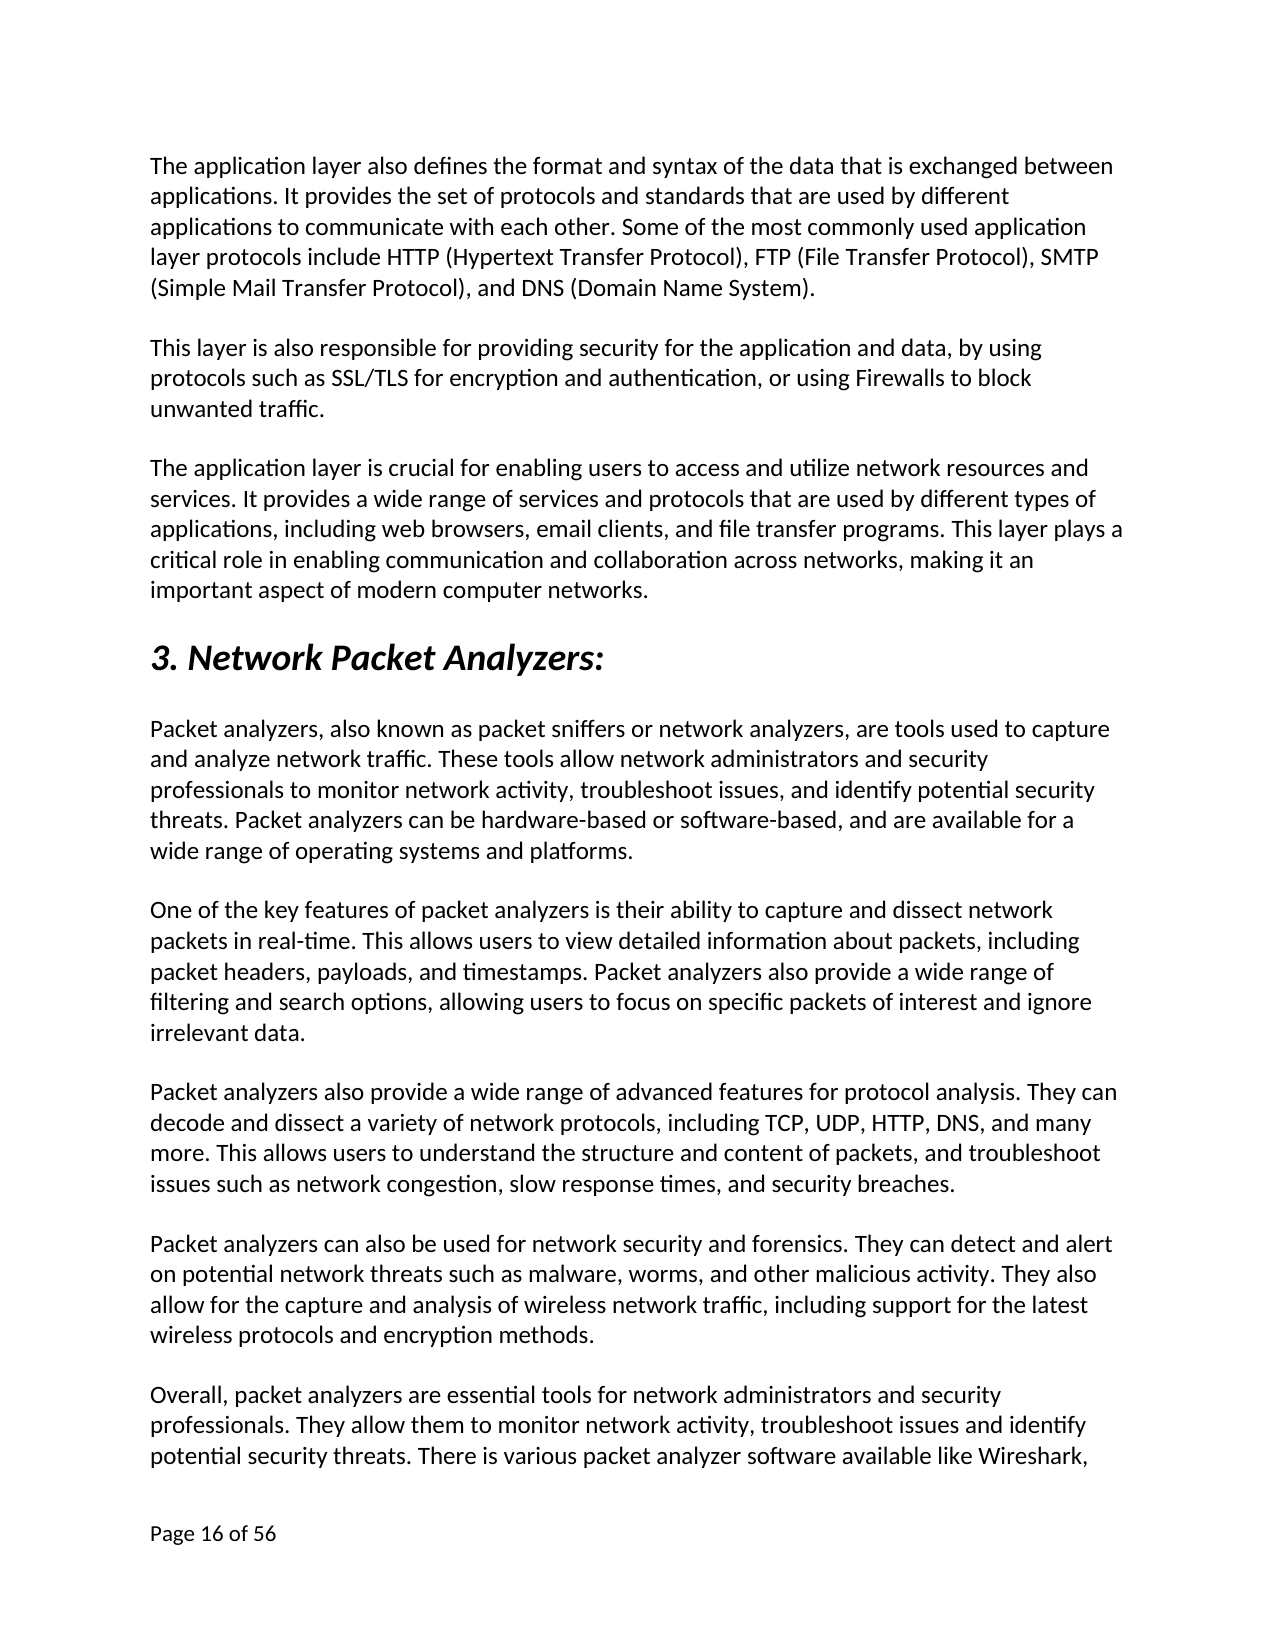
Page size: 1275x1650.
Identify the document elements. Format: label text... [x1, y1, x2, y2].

text The application layer is crucial for enabling users to access and utilize network resources and services. It provides a wide range of services and protocols that are used by different types of applications, including web browsers, email clients, and file transfer programs. This layer plays a critical role in enabling communication and collaboration across networks, making it an important aspect of modern computer networks. [150, 452, 1125, 605]
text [150, 1379, 1125, 1471]
text 3. Network Packet Analyzers: [150, 634, 1125, 680]
text Packet analyzers also provide a wide range of advanced features for protocol analysis. They can decode and dissect a variety of network protocols, including TCP, UDP, HTTP, DNS, and many more. This allows users to understand the structure and content of packets, and troubleshoot issues such as network congestion, slow response times, and security breaches. [150, 1076, 1125, 1198]
text Packet analyzers can also be used for network security and forensics. They can detect and alert on potential network threats such as malware, worms, and other malicious activity. They also allow for the capture and analysis of wireless network traffic, including support for the latest wireless protocols and encryption methods. [150, 1228, 1125, 1350]
text The application layer also defines the format and syntax of the data that is exchanged between applications. It provides the set of protocols and standards that are used by different applications to communicate with each other. Some of the most commonly used application layer protocols include HTTP (Hypertext Transfer Protocol), FTP (File Transfer Protocol), SMTP (Simple Mail Transfer Protocol), and DNS (Domain Name System). [150, 150, 1125, 303]
text One of the key features of packet analyzers is their ability to capture and dissect network packets in real-time. This allows users to view detailed information about packets, including packet headers, payloads, and timestamps. Packet analyzers also provide a wide range of filtering and search options, allowing users to focus on specific packets of interest and ignore irrelevant data. [150, 895, 1125, 1047]
text Packet analyzers, also known as packet sniffers or network analyzers, are tools used to capture and analyze network traffic. These tools allow network administrators and security professionals to monitor network activity, troubleshoot issues, and identify potential security threats. Packet analyzers can be hardware-based or software-based, and are available for a wide range of operating systems and platforms. [150, 713, 1125, 866]
text This layer is also responsible for providing security for the application and data, by using protocols such as SSL/TLS for encryption and authentication, or using Firewalls to block unwanted traffic. [150, 332, 1125, 423]
